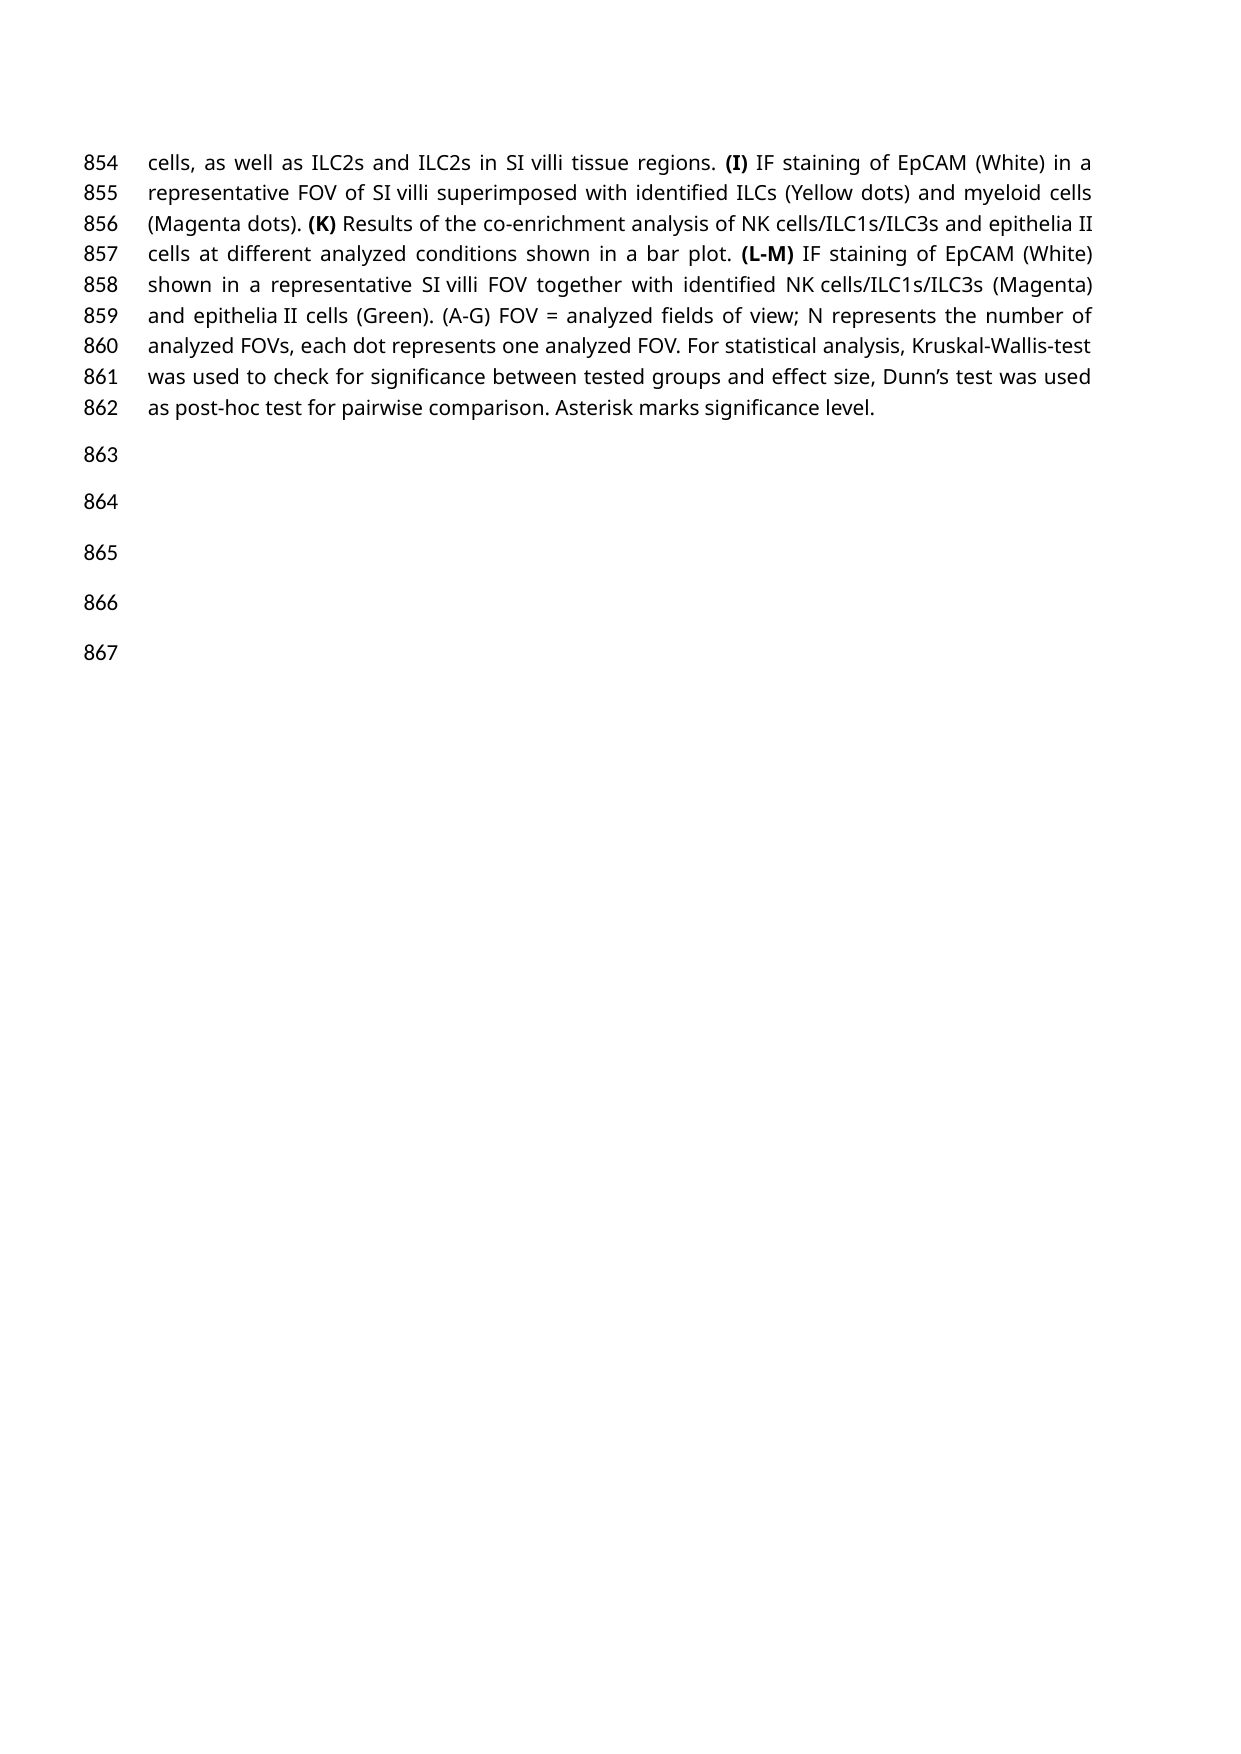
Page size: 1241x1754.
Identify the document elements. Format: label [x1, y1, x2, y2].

text [148, 148, 1093, 421]
